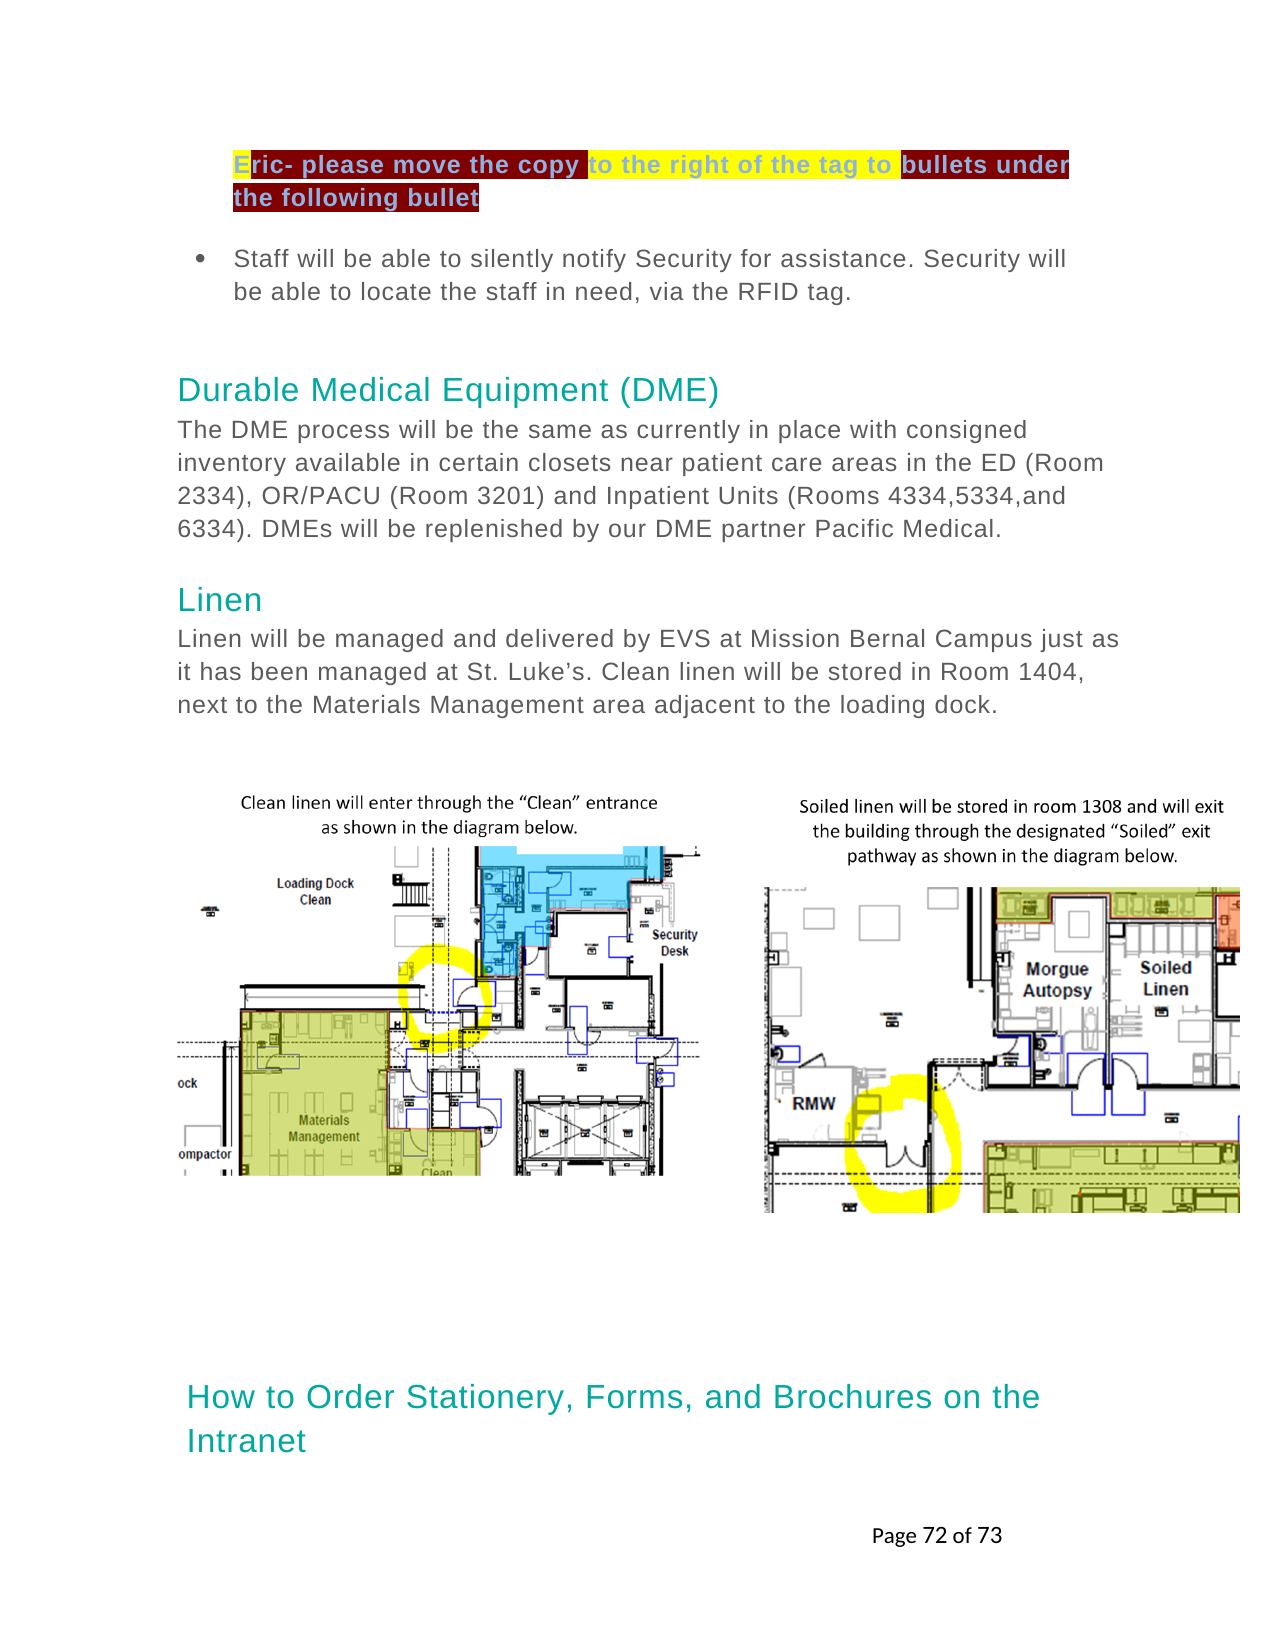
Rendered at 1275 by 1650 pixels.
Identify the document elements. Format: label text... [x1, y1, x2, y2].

text Linen [177, 580, 1124, 618]
text Durable Medical Equipment (DME) [177, 370, 1124, 409]
text The DME process will be the same as currently in place with consigned inventory available in certain closets near patient care areas in the ED (Room 2334), OR/PACU (Room 3201) and Inpatient Units (Rooms 4334,5334,and 6334). DMEs will be replenished by our DME partner Pacific Medical. [177, 414, 1124, 542]
text How to Order Stationery, Forms, and Brochures on the Intranet [186, 1377, 1133, 1459]
list Staff will be able to silently notify Security for assistance. Security will be able to locate the staff in need, via the RFID tag. [196, 244, 1075, 306]
text Linen will be managed and delivered by EVS at Mission Bernal Campus just as it has been managed at St. Luke’s. Clean linen will be stored in Room 1404, next to the Materials Management area adjacent to the loading dock. [177, 624, 1124, 719]
picture [177, 783, 1240, 1213]
text Eric- please move the copy to the right of the tag to bullets under the following bullet [233, 150, 1075, 212]
